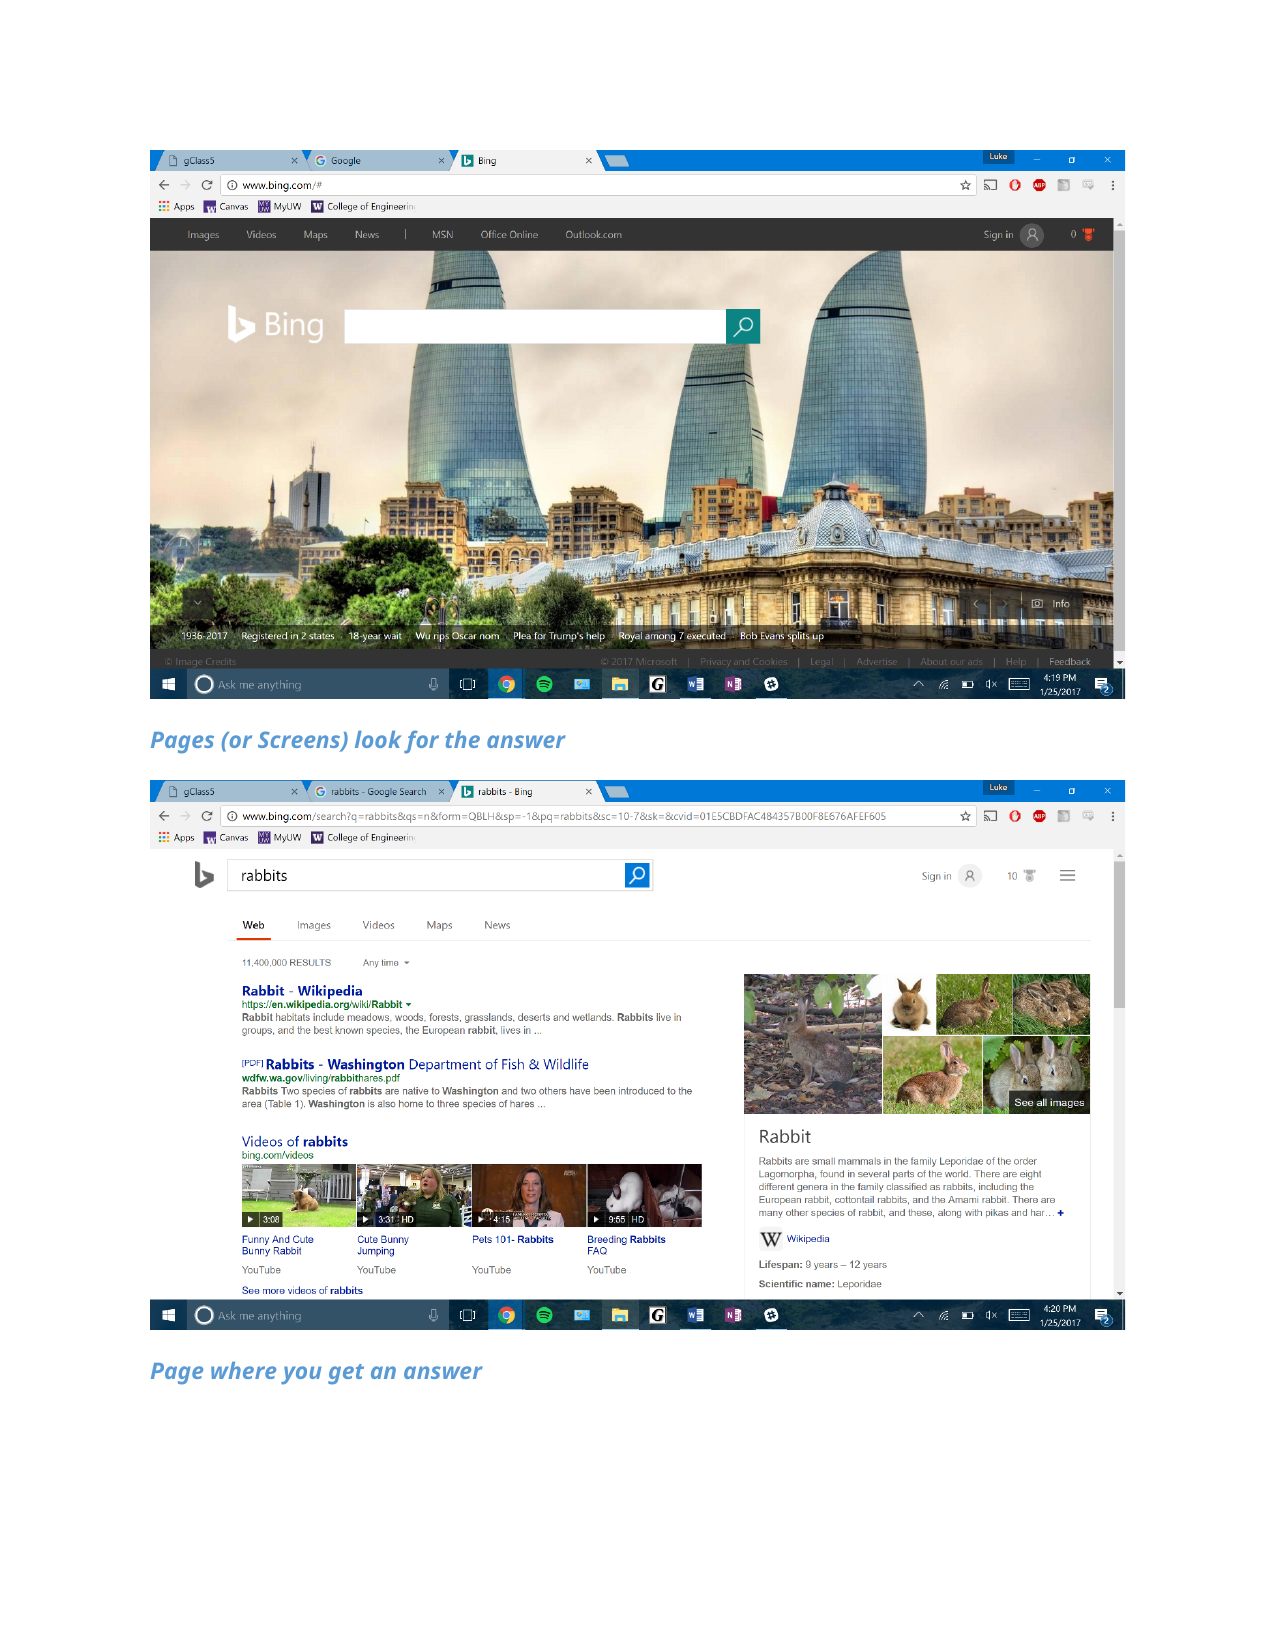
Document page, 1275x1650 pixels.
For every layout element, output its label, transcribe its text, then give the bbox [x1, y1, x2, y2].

subtitle Pages (or Screens) look for the answer [150, 724, 1125, 755]
picture [150, 150, 1125, 699]
subtitle Page where you get an answer [150, 1355, 1125, 1386]
picture [150, 780, 1125, 1330]
